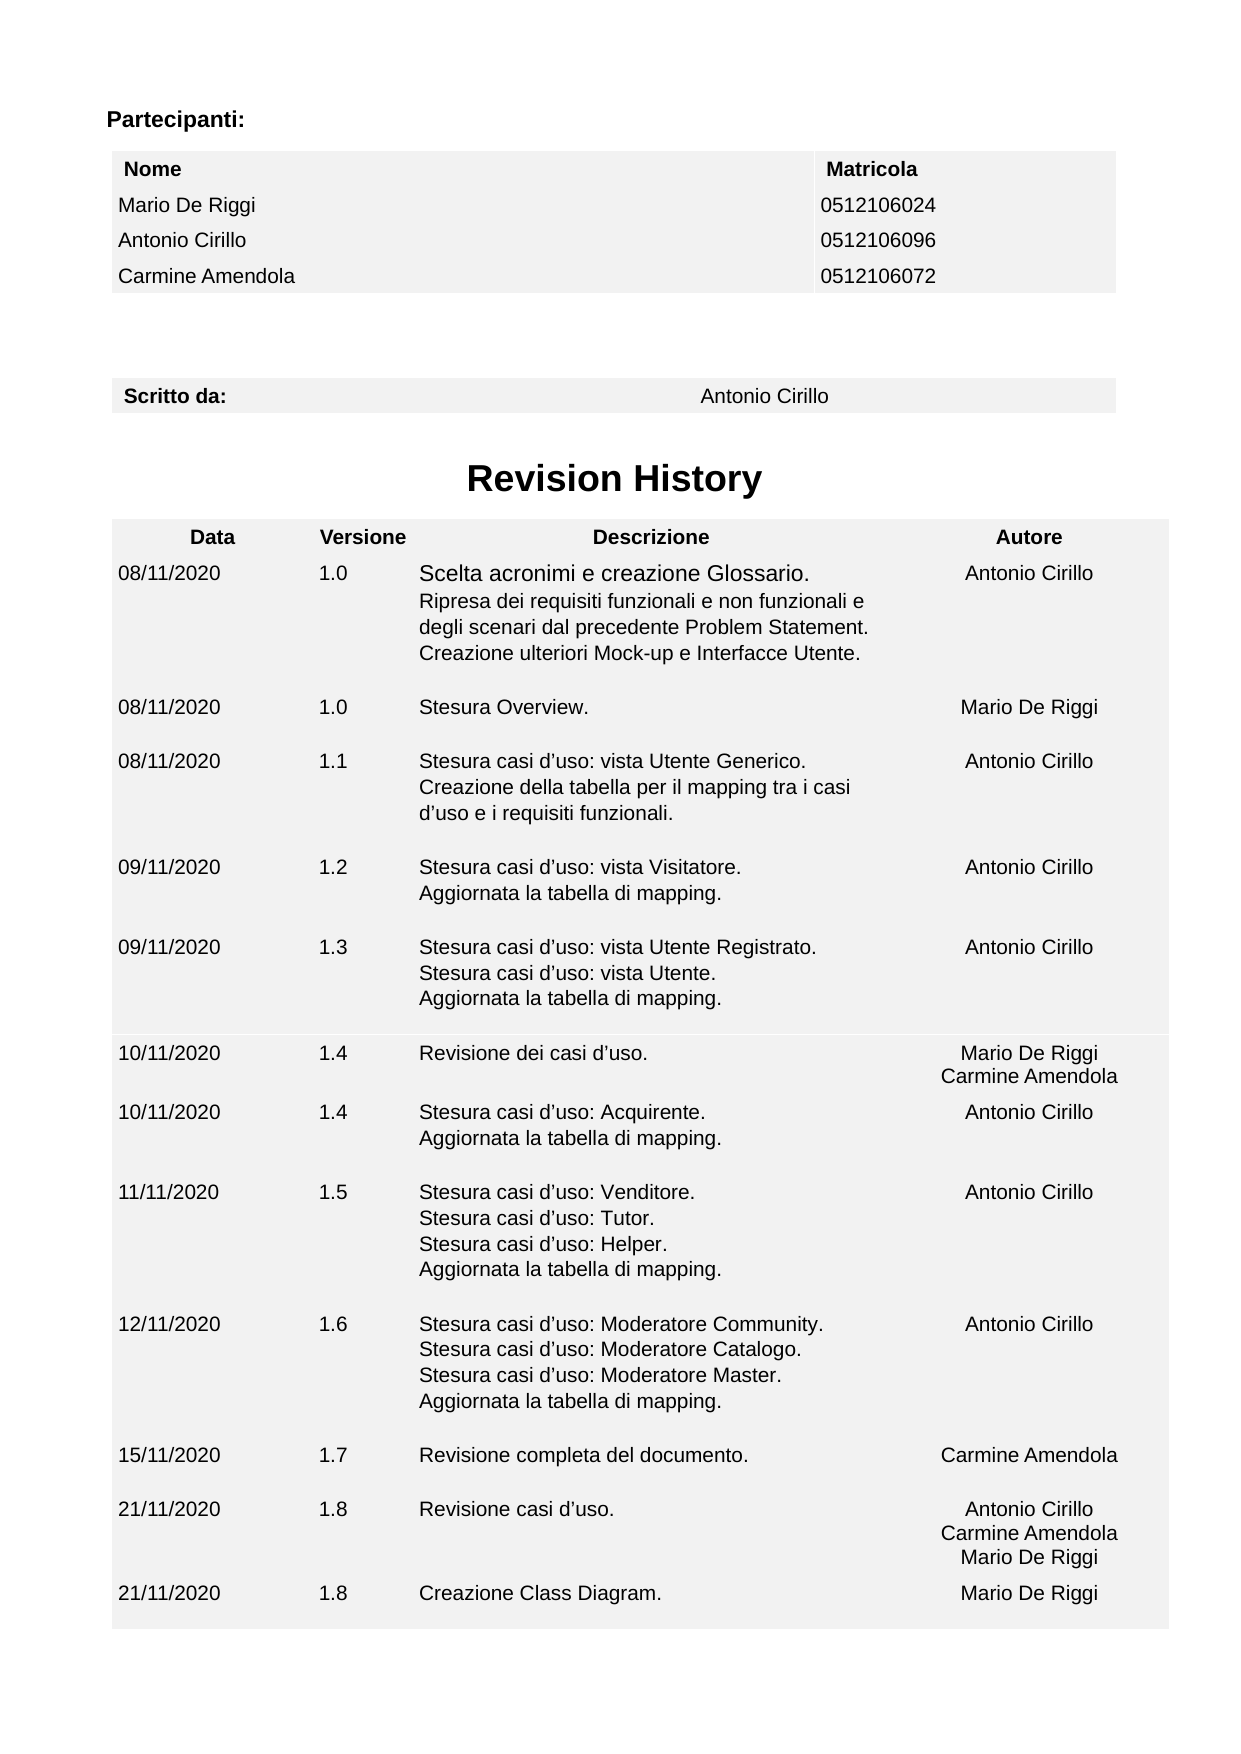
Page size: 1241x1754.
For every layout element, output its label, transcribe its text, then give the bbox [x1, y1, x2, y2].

table_cell Antonio Cirillo [889, 555, 1169, 689]
table_cell Stesura casi d’uso: vista Utente Generico. Creazione della tabella per il mapping tra i casi d’uso e i requisiti funzionali. [413, 743, 889, 849]
table_cell Antonio Cirillo [889, 929, 1169, 1034]
table_cell Revisione completa del documento. [413, 1437, 889, 1491]
table_header Versione [313, 519, 413, 555]
table_cell 0512106024 [815, 187, 1116, 222]
table_cell Stesura casi d’uso: vista Visitatore. Aggiornata la tabella di mapping. [413, 849, 889, 929]
table_cell 21/11/2020 [112, 1491, 313, 1575]
table_cell 1.8 [313, 1575, 413, 1629]
table_cell Mario De Riggi [112, 187, 814, 222]
table_cell Mario De Riggi [889, 1575, 1169, 1629]
table_cell 1.6 [313, 1306, 413, 1437]
table_cell Scelta acronimi e creazione Glossario. Ripresa dei requisiti funzionali e non funzionali e degli scenari dal precedente Problem Statement. Creazione ulteriori Mock-up e Interfacce Utente. [413, 555, 889, 689]
table_cell 08/11/2020 [112, 689, 313, 743]
table_cell Stesura casi d’uso: Venditore. Stesura casi d’uso: Tutor. Stesura casi d’uso: Helper. Aggiornata la tabella di mapping. [413, 1174, 889, 1306]
table_header Scritto da: [112, 378, 413, 413]
table_cell 08/11/2020 [112, 743, 313, 849]
table_cell 1.8 [313, 1491, 413, 1575]
table_cell Revisione casi d’uso. [413, 1491, 889, 1575]
table_cell Mario De Riggi [889, 689, 1169, 743]
table_cell 0512106072 [815, 258, 1116, 293]
table_cell Antonio Cirillo [112, 222, 814, 258]
table_cell 1.0 [313, 689, 413, 743]
table_cell Revisione dei casi d’uso. [413, 1035, 889, 1094]
table_cell 11/11/2020 [112, 1174, 313, 1306]
table_cell 1.5 [313, 1174, 413, 1306]
table_cell 0512106096 [815, 222, 1116, 258]
table_cell Stesura casi d’uso: Acquirente. Aggiornata la tabella di mapping. [413, 1094, 889, 1174]
table_cell Antonio Cirillo [889, 743, 1169, 849]
table_cell 1.2 [313, 849, 413, 929]
table_cell 1.4 [313, 1094, 413, 1174]
text Revision History [106, 456, 1122, 499]
table_cell Carmine Amendola [889, 1437, 1169, 1491]
table_header Data [112, 519, 313, 555]
table_cell Stesura casi d’uso: vista Utente Registrato. Stesura casi d’uso: vista Utente. Aggiornata la tabella di mapping. [413, 929, 889, 1034]
table_header Antonio Cirillo [413, 378, 1116, 413]
table_cell 09/11/2020 [112, 929, 313, 1034]
table_cell Stesura Overview. [413, 689, 889, 743]
table_cell 1.1 [313, 743, 413, 849]
table_cell Carmine Amendola [112, 258, 814, 293]
table_cell Antonio Cirillo [889, 1094, 1169, 1174]
table_cell 12/11/2020 [112, 1306, 313, 1437]
table_cell 1.7 [313, 1437, 413, 1491]
table_cell 08/11/2020 [112, 555, 313, 689]
table_header Matricola [815, 151, 1116, 187]
table_cell Mario De Riggi Carmine Amendola [889, 1035, 1169, 1094]
table_cell 15/11/2020 [112, 1437, 313, 1491]
table_cell Antonio Cirillo [889, 1174, 1169, 1306]
table_cell 1.0 [313, 555, 413, 689]
table_header Autore [889, 519, 1169, 555]
table_cell 1.4 [313, 1035, 413, 1094]
table_cell Antonio Cirillo [889, 849, 1169, 929]
table_cell 21/11/2020 [112, 1575, 313, 1629]
table_cell 1.3 [313, 929, 413, 1034]
table_header Nome [112, 151, 814, 187]
text Partecipanti: [106, 106, 1122, 133]
table_cell Stesura casi d’uso: Moderatore Community. Stesura casi d’uso: Moderatore Catalogo. Stesura casi d’uso: Moderatore Master. Aggiornata la tabella di mapping. [413, 1306, 889, 1437]
table_header Descrizione [413, 519, 889, 555]
table_cell Antonio Cirillo [889, 1306, 1169, 1437]
table_cell 09/11/2020 [112, 849, 313, 929]
table_cell Antonio Cirillo Carmine Amendola Mario De Riggi [889, 1491, 1169, 1575]
table_cell Creazione Class Diagram. [413, 1575, 889, 1629]
table_cell 10/11/2020 [112, 1035, 313, 1094]
table_cell 10/11/2020 [112, 1094, 313, 1174]
